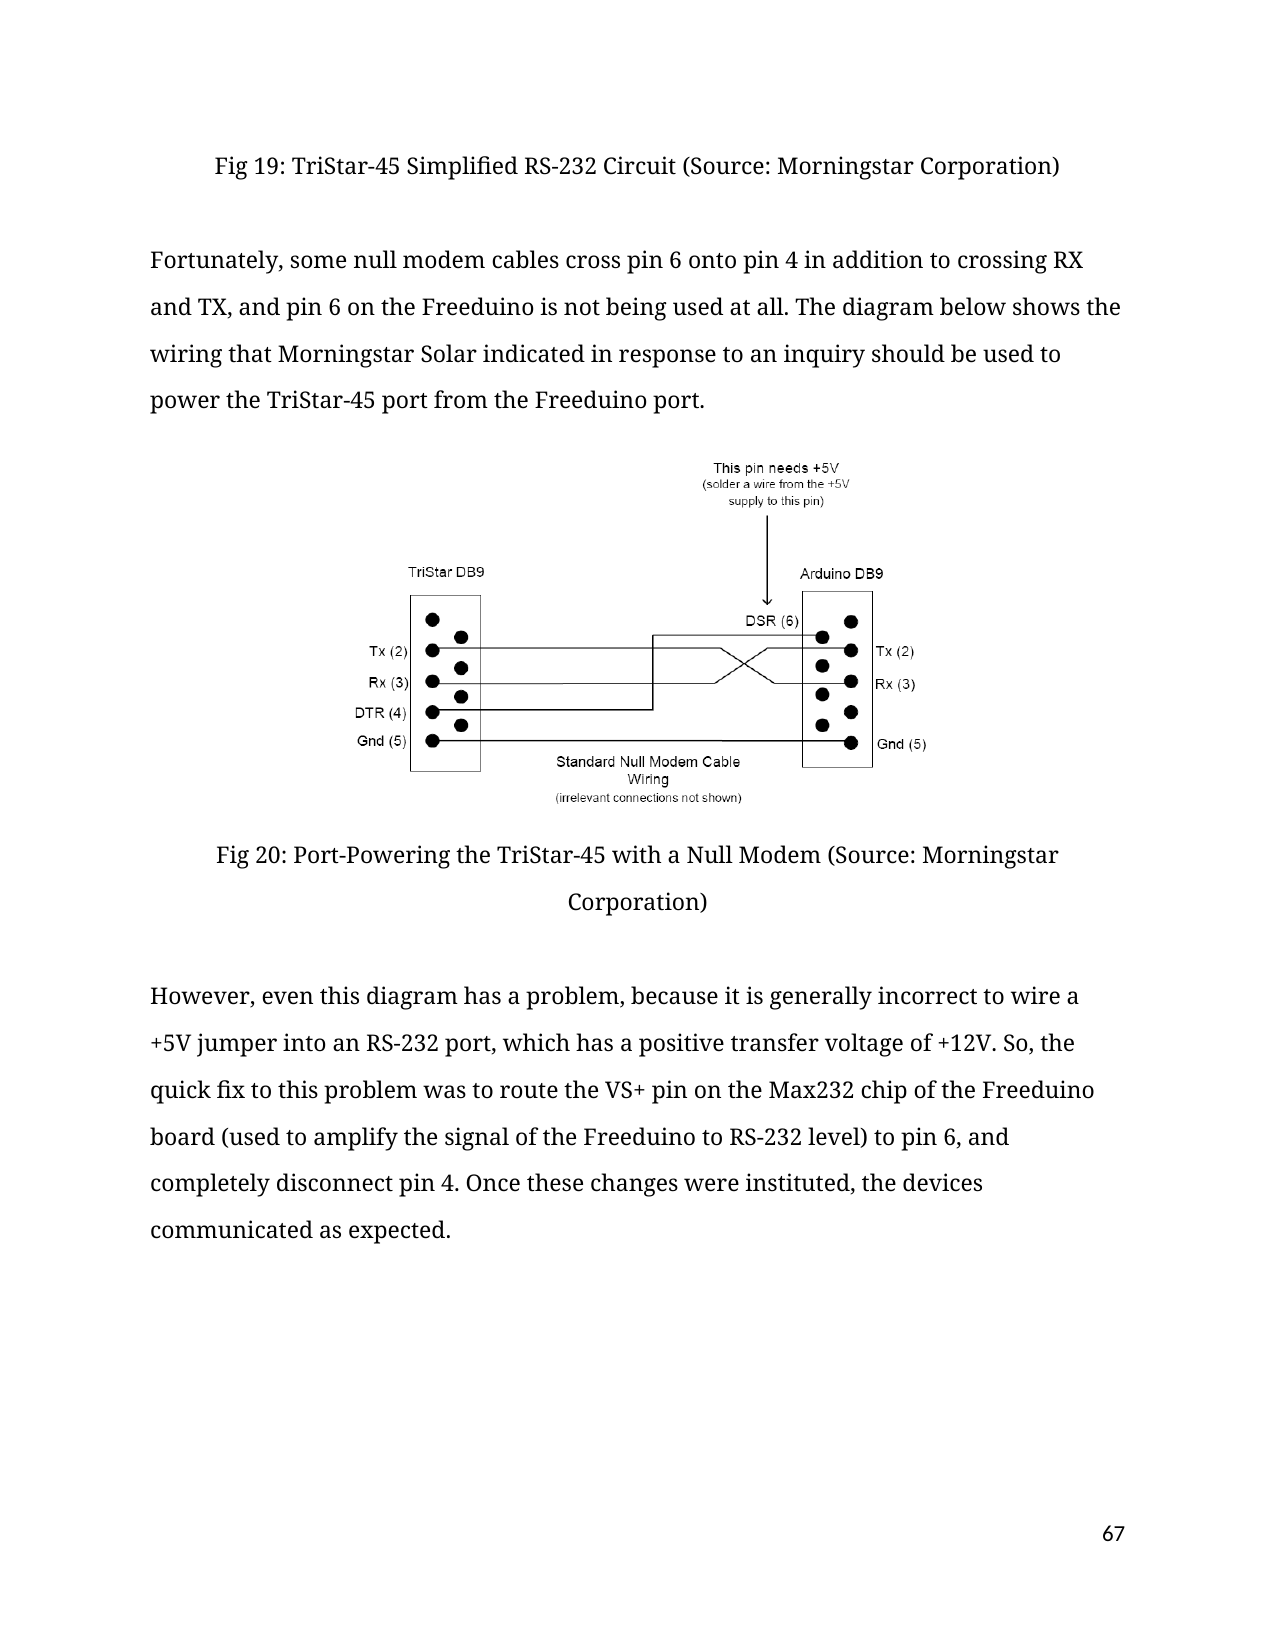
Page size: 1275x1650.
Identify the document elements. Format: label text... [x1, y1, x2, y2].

text Fortunately, some null modem cables cross pin 6 onto pin 4 in addition to crossing RX and TX, and pin 6 on the Freeduino is not being used at all. The diagram below shows the wiring that Morningstar Solar indicated in response to an inquiry should be used to power the TriStar-45 port from the Freeduino port. [150, 244, 1125, 416]
text Fig 20: Port-Powering the TriStar-45 with a Null Modem (Source: Morningstar Corporation) [150, 839, 1125, 917]
text However, even this diagram has a problem, because it is generally incorrect to wire a +5V jumper into an RS-232 port, which has a positive transfer voltage of +12V. So, the quick fix to this problem was to route the VS+ pin on the Max232 chip of the Freeduino board (used to amplify the signal of the Freeduino to RS-232 level) to pin 6, and completely disconnect pin 4. Once these changes were instituted, the devices communicated as expected. [150, 980, 1125, 1246]
text Fig 19: TriStar-45 Simplified RS-232 Circuit (Source: Morningstar Corporation) [150, 150, 1125, 181]
